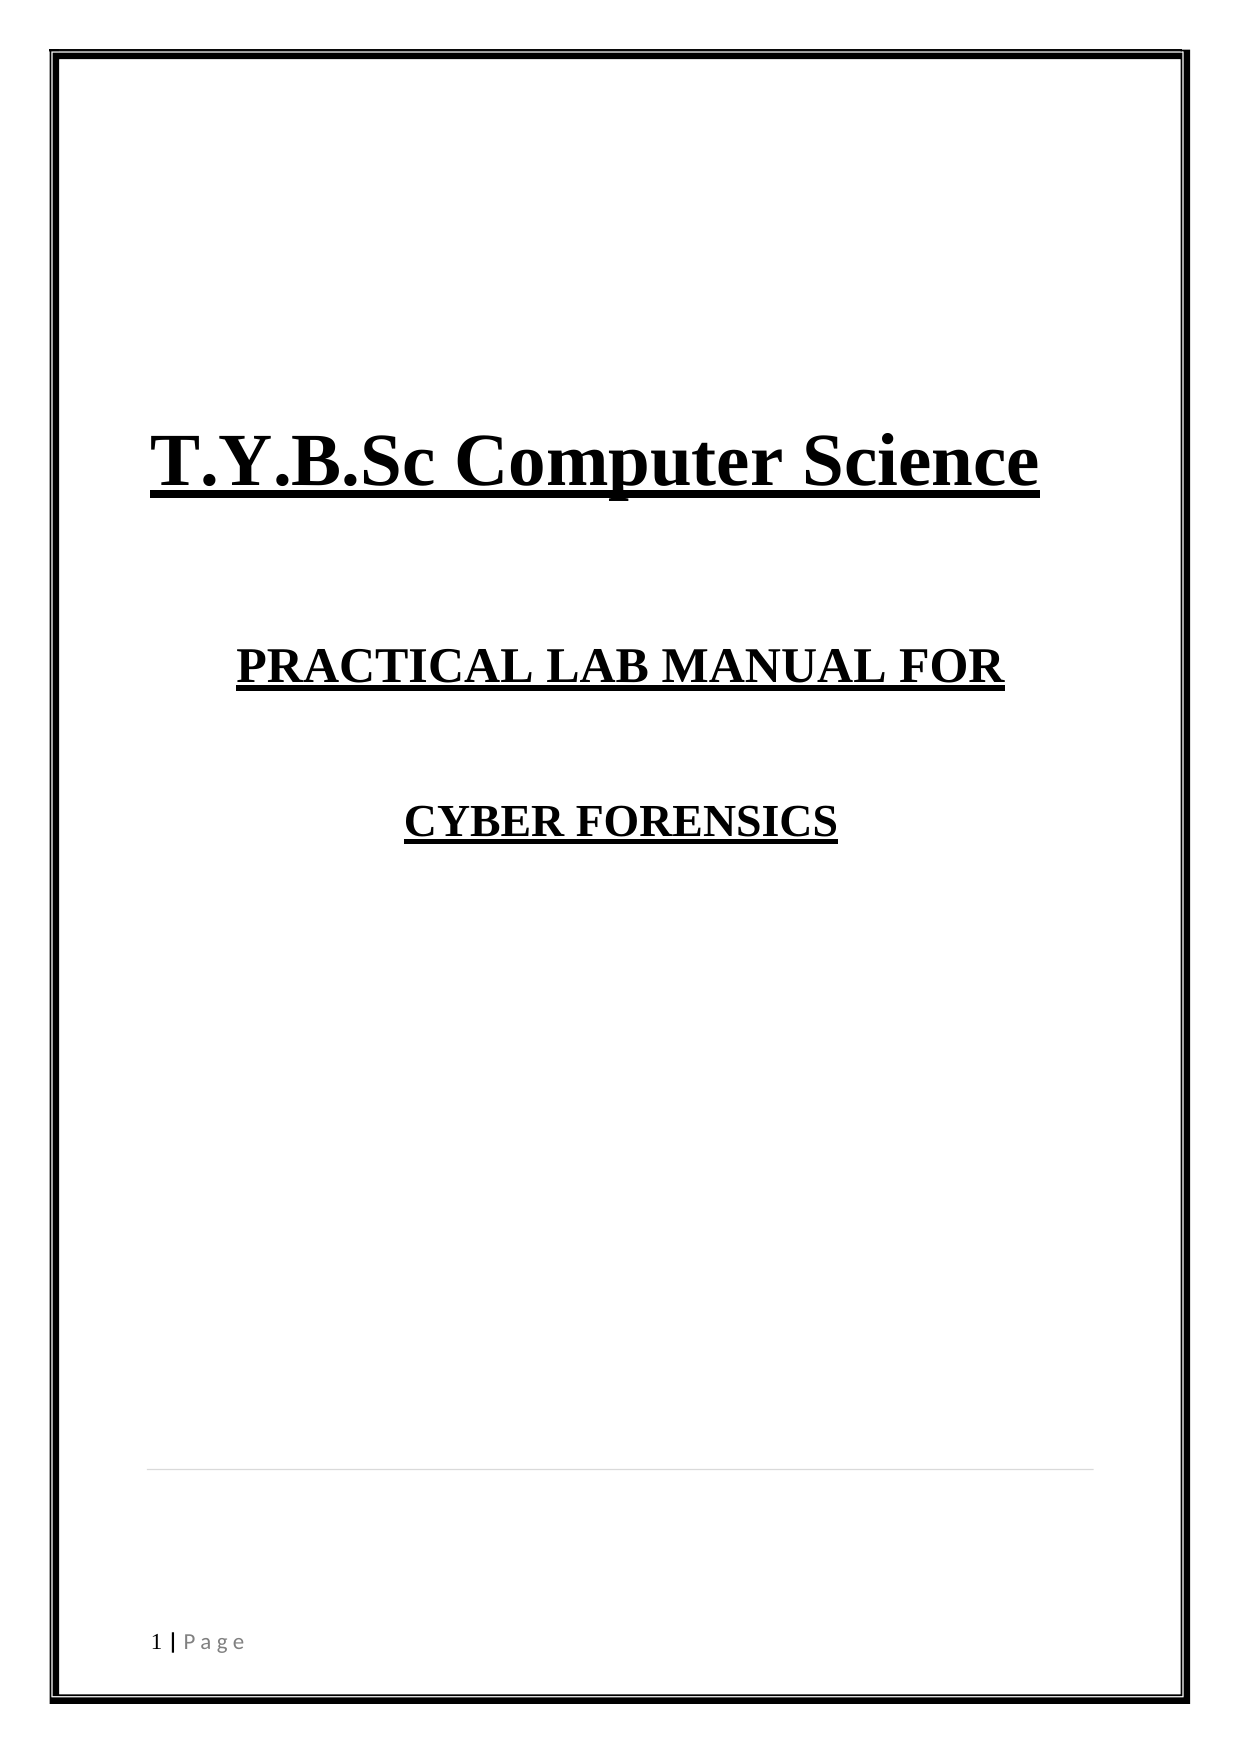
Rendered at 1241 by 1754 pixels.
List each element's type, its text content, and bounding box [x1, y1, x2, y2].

title T.Y.B.Sc Computer Science [150, 415, 1173, 501]
text PRACTICAL LAB MANUAL FOR [69, 636, 1171, 693]
text CYBER FORENSICS [70, 793, 1171, 846]
